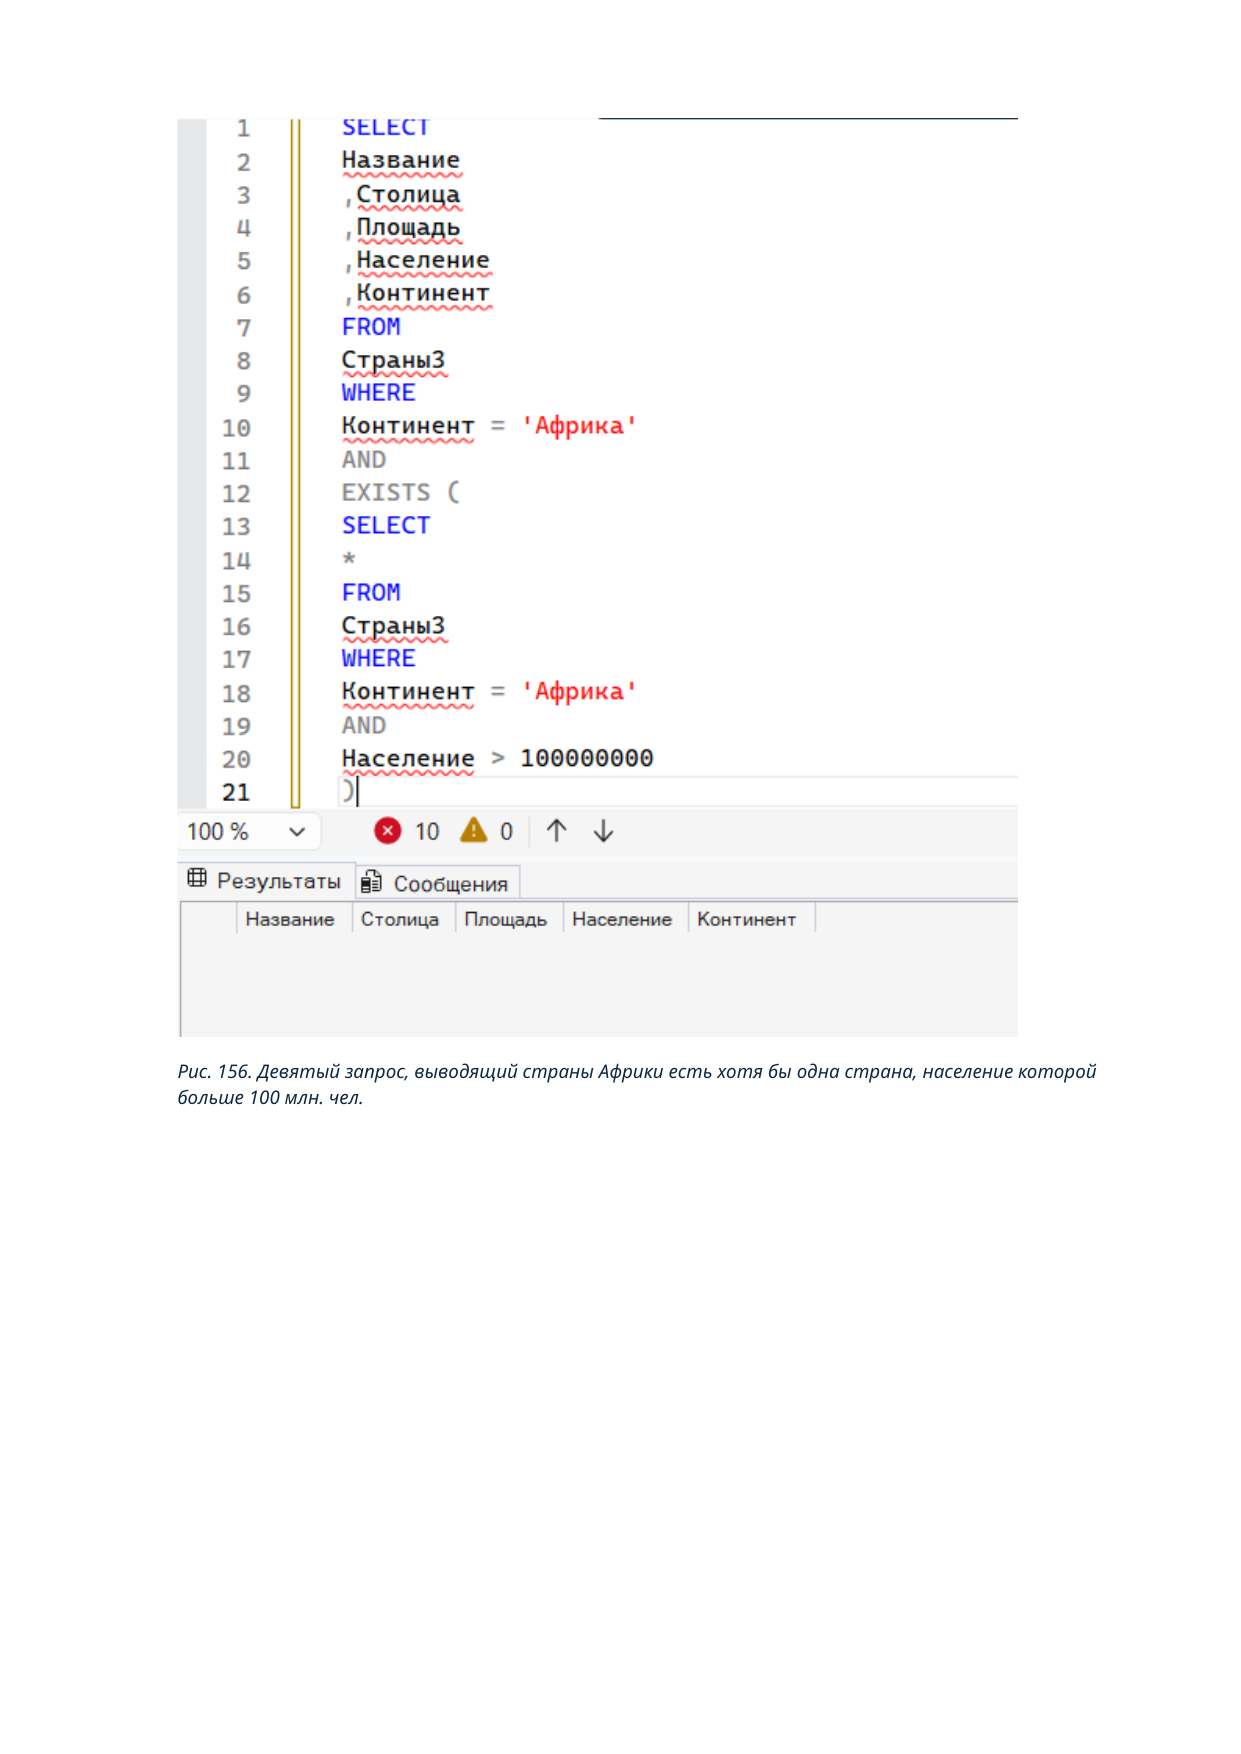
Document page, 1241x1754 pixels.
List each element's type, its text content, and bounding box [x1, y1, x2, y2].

picture [177, 118, 1018, 1037]
